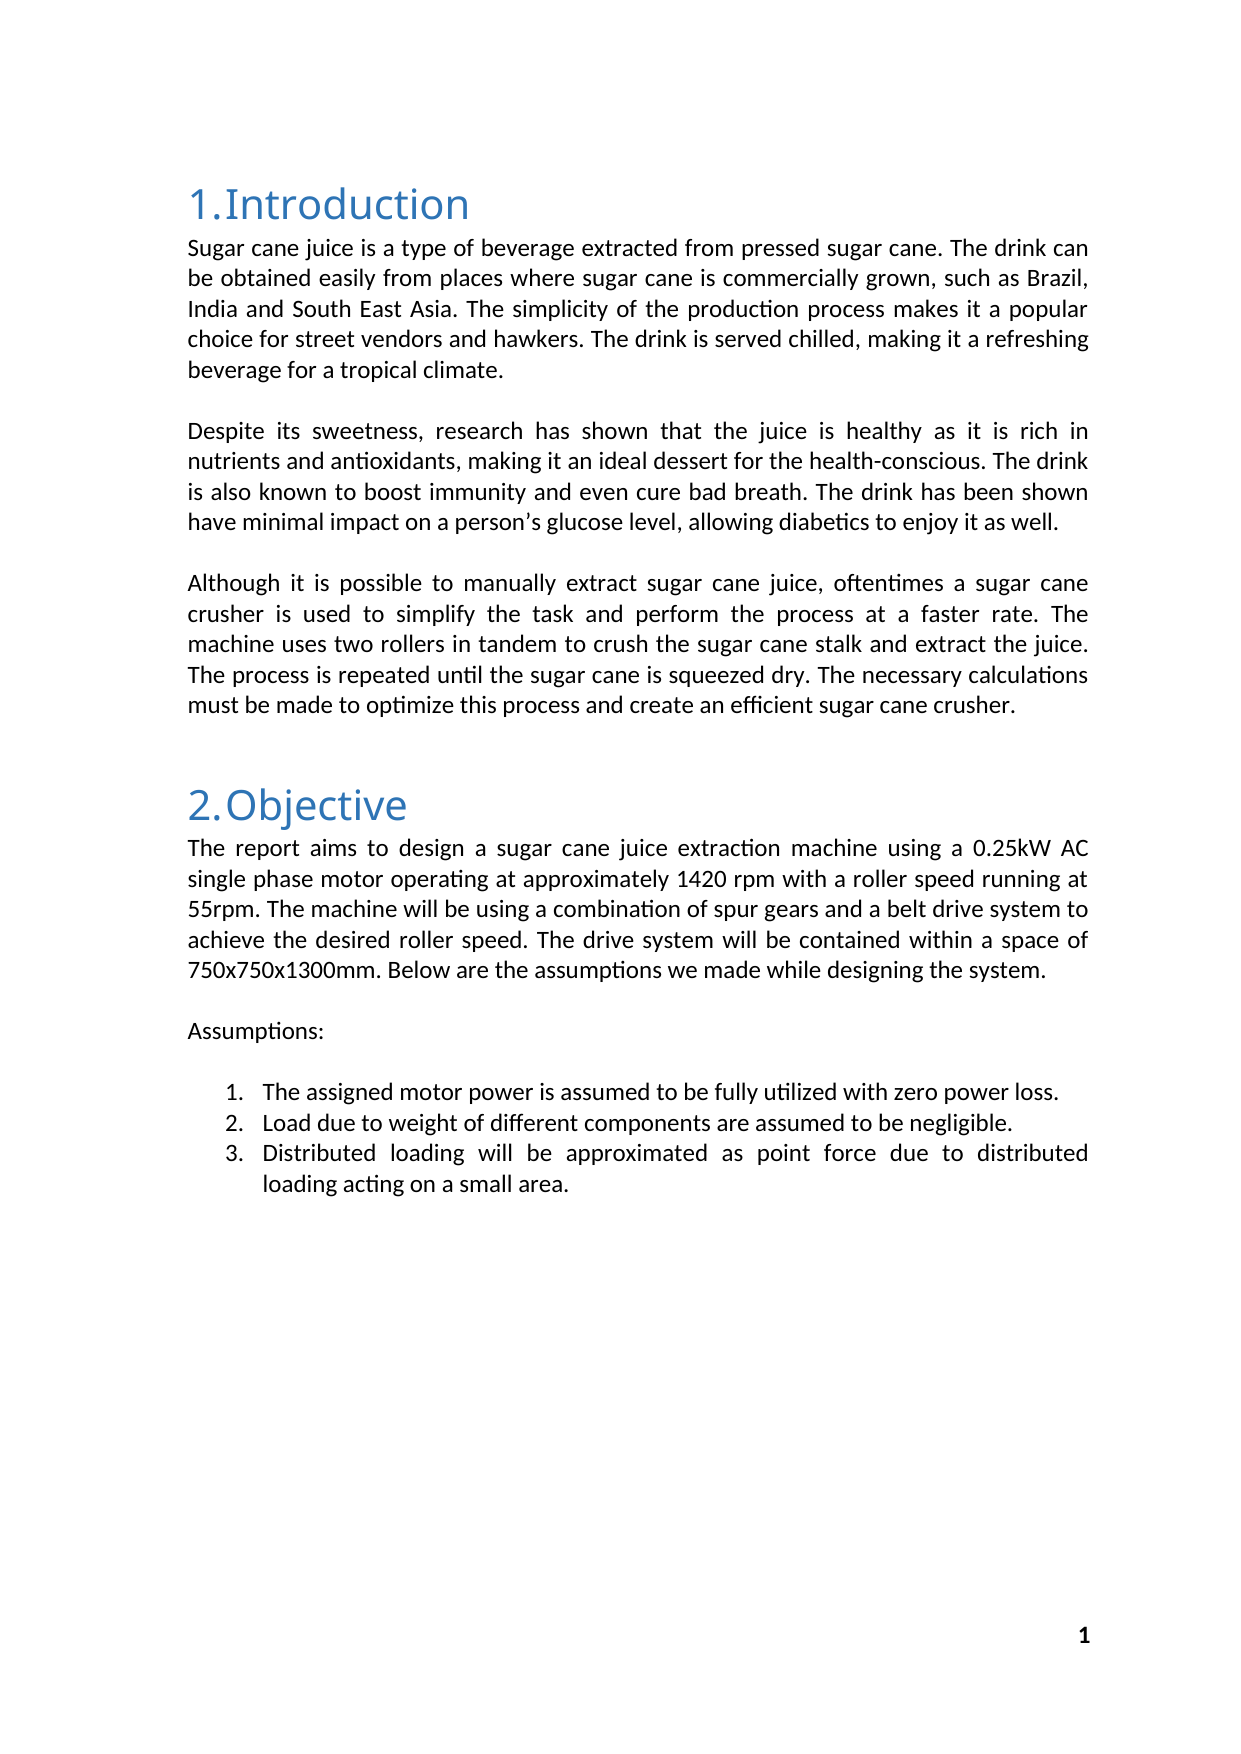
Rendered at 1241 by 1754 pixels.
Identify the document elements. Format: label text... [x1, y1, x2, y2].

text Despite its sweetness, research has shown that the juice is healthy as it is rich in nutrients and antioxidants, making it an ideal dessert for the health-conscious. The drink is also known to boost immunity and even cure bad breath. The drink has been shown have minimal impact on a person’s glucose level, allowing diabetics to enjoy it as well. [187, 415, 1090, 537]
subtitle Objective [187, 776, 1090, 832]
text The report aims to design a sugar cane juice extraction machine using a 0.25kW AC single phase motor operating at approximately 1420 rpm with a roller speed running at 55rpm. The machine will be using a combination of spur gears and a belt drive system to achieve the desired roller speed. The drive system will be contained within a space of 750x750x1300mm. Below are the assumptions we made while designing the system. [187, 832, 1090, 985]
text Assumptions: [187, 1016, 1090, 1046]
list Distributed loading will be approximated as point force due to distributed loading acting on a small area. [225, 1138, 1090, 1199]
list The assigned motor power is assumed to be fully utilized with zero power loss. [225, 1077, 1090, 1107]
text Although it is possible to manually extract sugar cane juice, oftentimes a sugar cane crusher is used to simplify the task and perform the process at a faster rate. The machine uses two rollers in tandem to crush the sugar cane stalk and extract the juice. The process is repeated until the sugar cane is squeezed dry. The necessary calculations must be made to optimize this process and create an efficient sugar cane crusher. [187, 567, 1090, 720]
text Sugar cane juice is a type of beverage extracted from pressed sugar cane. The drink can be obtained easily from places where sugar cane is commercially grown, such as Brazil, India and South East Asia. The simplicity of the production process makes it a popular choice for street vendors and hawkers. The drink is served chilled, making it a refreshing beverage for a tropical climate. [187, 232, 1090, 384]
list Load due to weight of different components are assumed to be negligible. [225, 1107, 1090, 1138]
subtitle Introduction [187, 175, 1090, 232]
